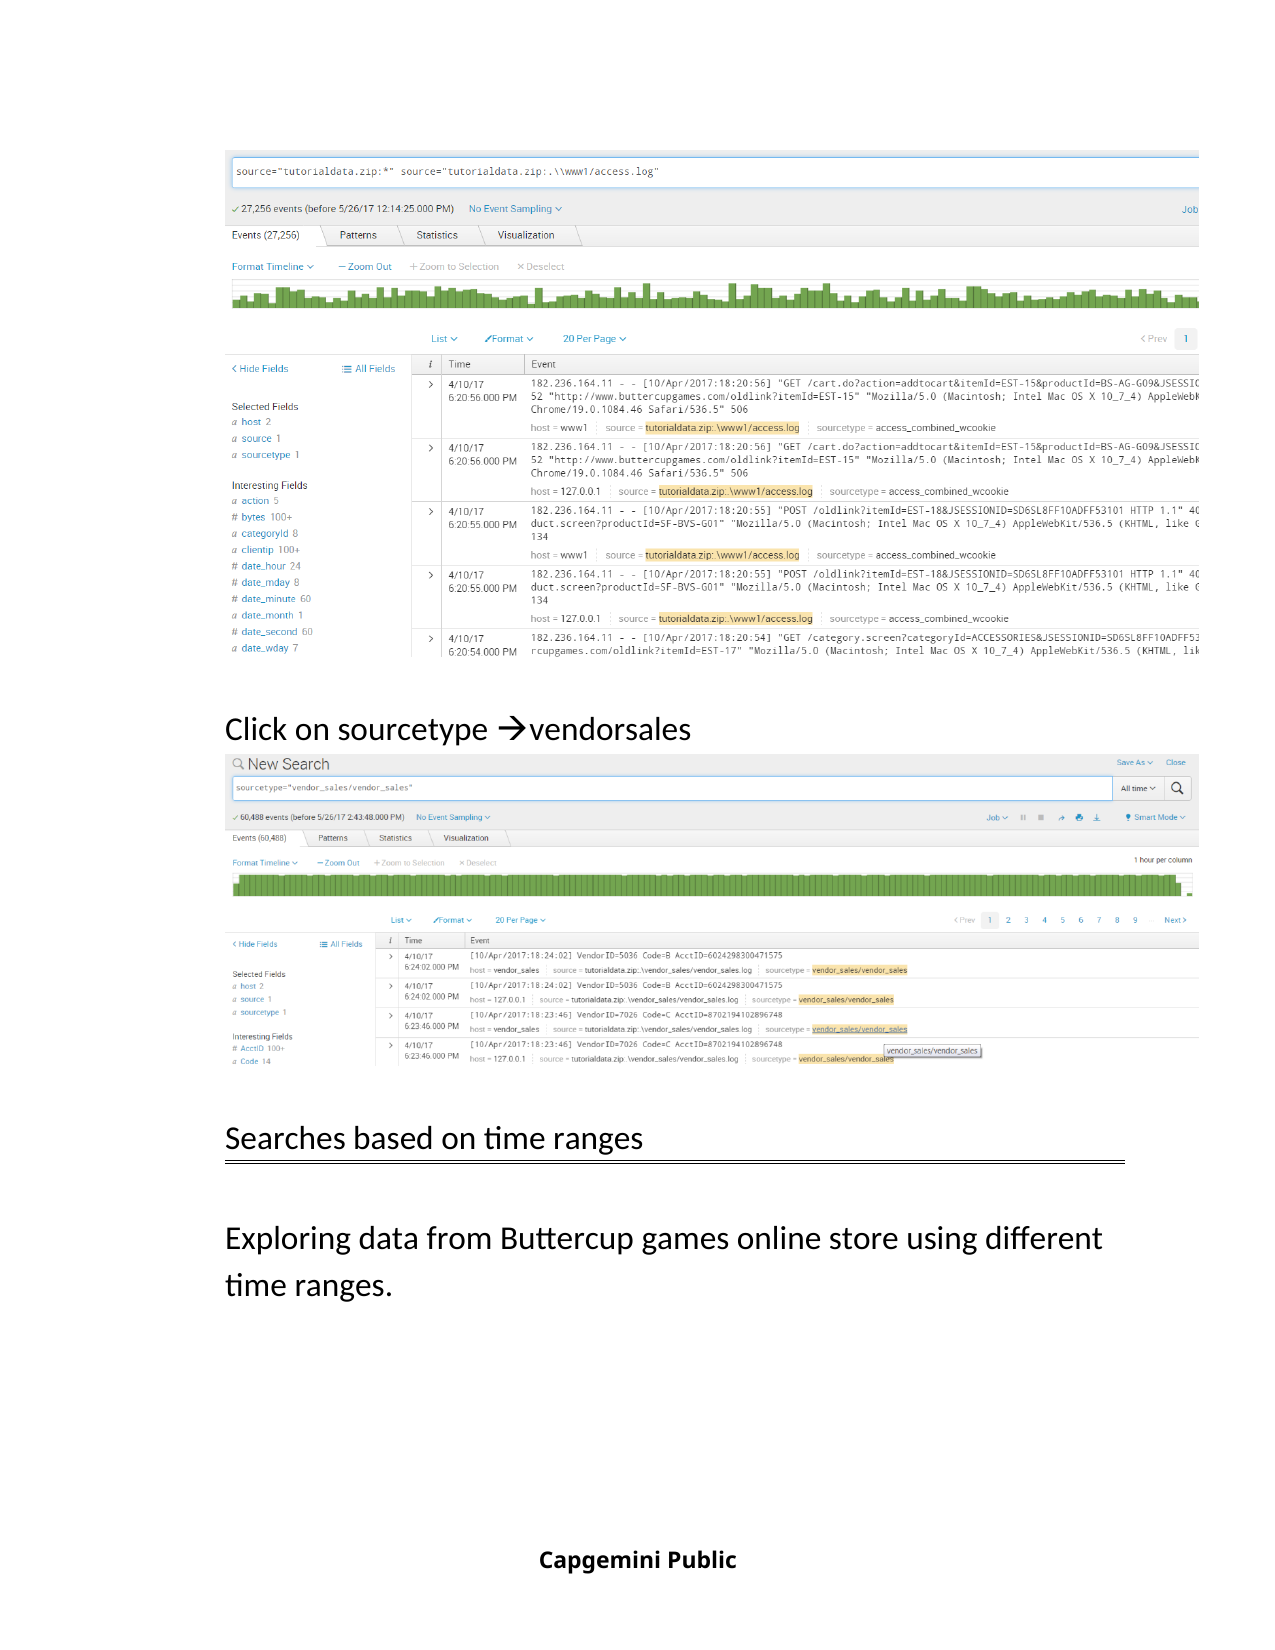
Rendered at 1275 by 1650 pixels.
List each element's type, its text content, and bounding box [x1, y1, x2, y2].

picture [225, 754, 1199, 1066]
list Exploring data from Buttercup games online store using different time ranges. [225, 1217, 1125, 1304]
picture [225, 150, 1199, 657]
list Click on sourcetype vendorsales [225, 708, 1125, 748]
list Searches based on time ranges [225, 1117, 1125, 1160]
